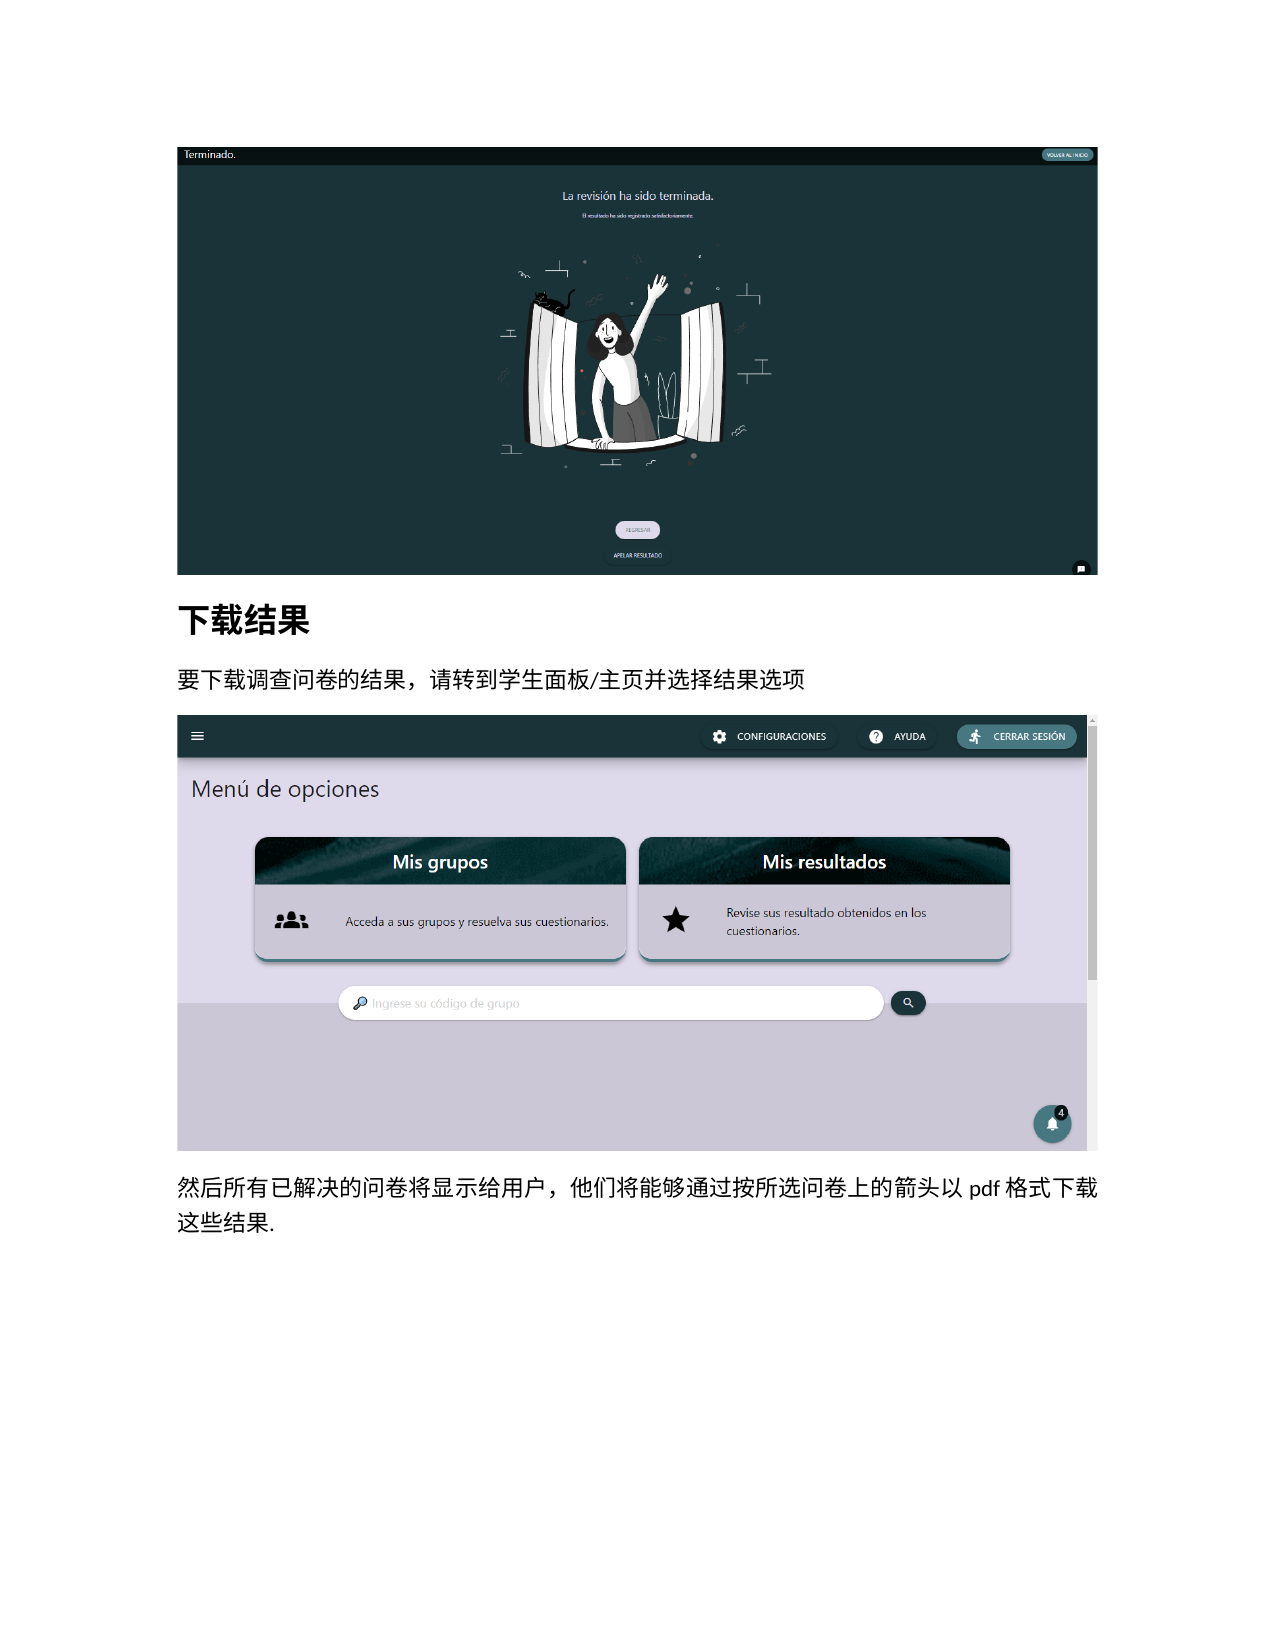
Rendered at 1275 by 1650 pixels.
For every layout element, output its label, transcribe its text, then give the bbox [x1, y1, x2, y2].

text 然后所有已解决的问卷将显示给用户，他们将能够通过按所选问卷上的箭头以 pdf 格式下载这些结果. [177, 1169, 1098, 1238]
text 下载结果 [177, 594, 1098, 642]
picture [177, 147, 1098, 575]
picture [177, 715, 1098, 1151]
text 要下载调查问卷的结果，请转到学生面板/主页并选择结果选项 [177, 662, 1098, 696]
